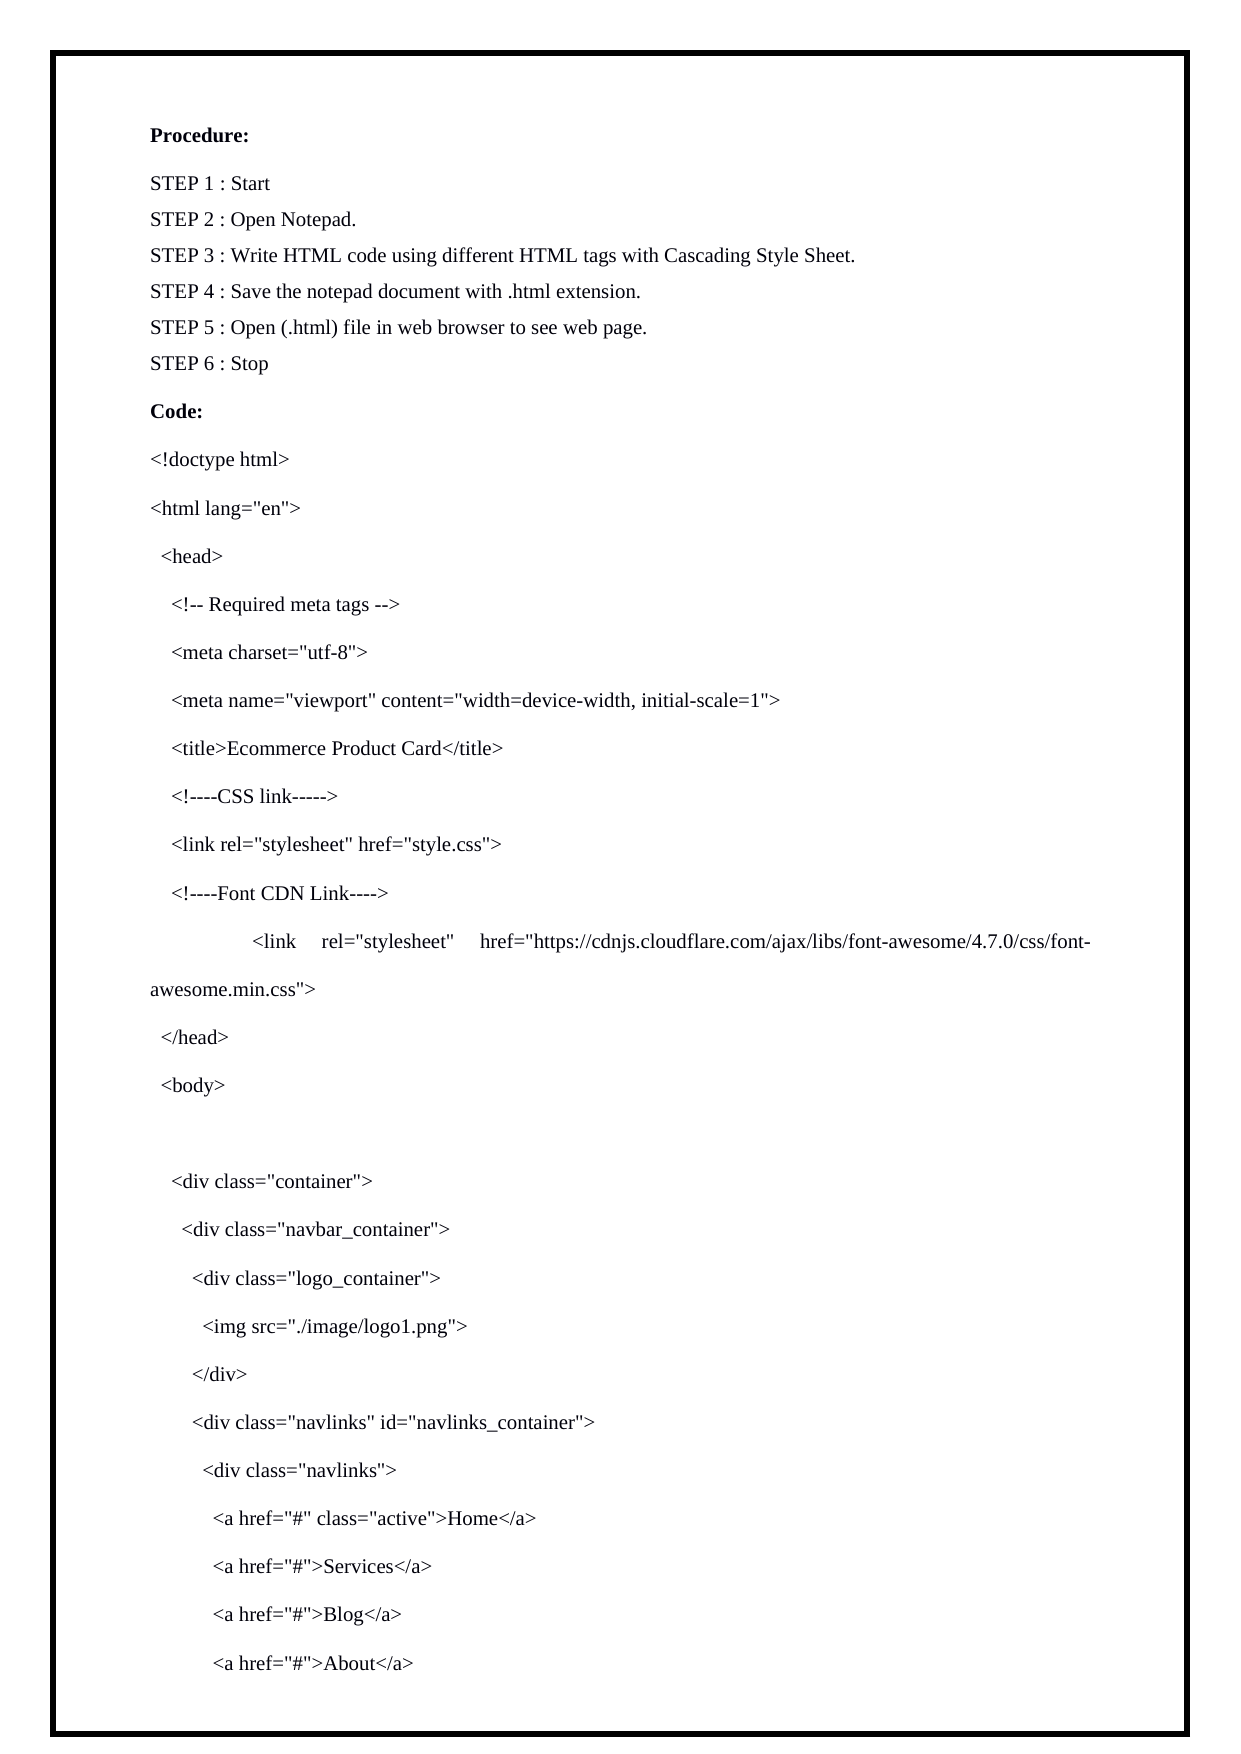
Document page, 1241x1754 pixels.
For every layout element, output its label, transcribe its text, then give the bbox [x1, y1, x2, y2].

text <head> [150, 543, 1092, 568]
text STEP 5 : Open (.html) file in web browser to see web page. [150, 315, 1092, 339]
text <title>Ecommerce Product Card</title> [150, 736, 1092, 760]
text <div class="navlinks"> [150, 1458, 1092, 1482]
text STEP 6 : Stop [150, 351, 1092, 375]
text STEP 2 : Open Notepad. [150, 207, 1092, 231]
text <a href="#">Blog</a> [150, 1602, 1092, 1626]
text <div class="navbar_container"> [150, 1217, 1092, 1241]
text STEP 4 : Save the notepad document with .html extension. [150, 279, 1092, 303]
text Procedure: [150, 123, 1092, 147]
text </head> [150, 1025, 1092, 1049]
text <a href="#">Services</a> [150, 1554, 1092, 1578]
text <a href="#" class="active">Home</a> [150, 1506, 1092, 1530]
text <div class="container"> [150, 1169, 1092, 1193]
text <img src="./image/logo1.png"> [150, 1313, 1092, 1338]
text </div> [150, 1362, 1092, 1386]
text <a href="#">About</a> [150, 1650, 1092, 1674]
text <meta charset="utf-8"> [150, 640, 1092, 664]
text STEP 3 : Write HTML code using different HTML tags with Cascading Style Sheet. [150, 243, 1092, 267]
text <link rel="stylesheet" href="https://cdnjs.cloudflare.com/ajax/libs/font-awesome/4.7.0/css/font-awesome.min.css"> [150, 928, 1092, 1001]
text <!----Font CDN Link----> [150, 880, 1092, 904]
text <link rel="stylesheet" href="style.css"> [150, 832, 1092, 856]
text <div class="logo_container"> [150, 1265, 1092, 1289]
text Code: [150, 399, 1092, 423]
text <body> [150, 1073, 1092, 1097]
text <!doctype html> [150, 447, 1092, 471]
text STEP 1 : Start [150, 171, 1092, 195]
text <!----CSS link-----> [150, 784, 1092, 808]
text <!-- Required meta tags --> [150, 592, 1092, 616]
text <meta name="viewport" content="width=device-width, initial-scale=1"> [150, 688, 1092, 712]
text <div class="navlinks" id="navlinks_container"> [150, 1410, 1092, 1434]
text <html lang="en"> [150, 495, 1092, 519]
